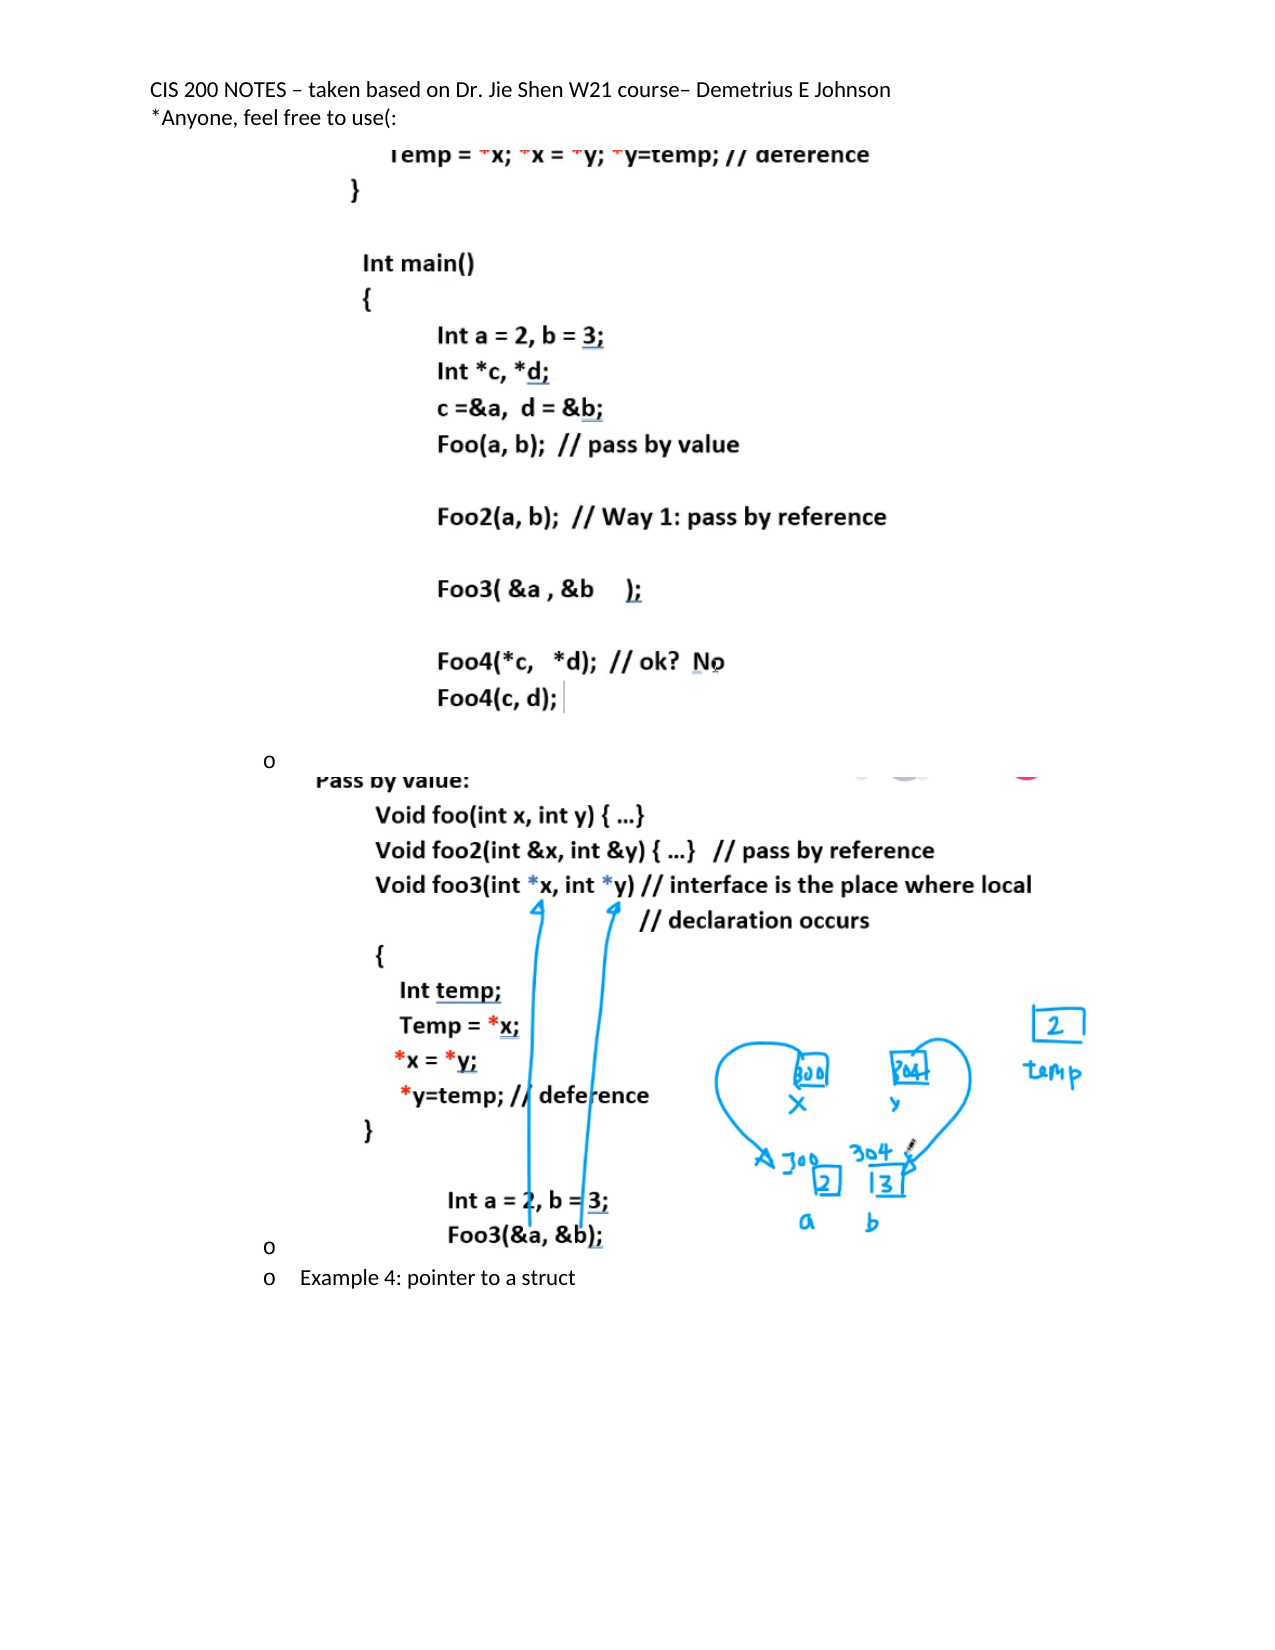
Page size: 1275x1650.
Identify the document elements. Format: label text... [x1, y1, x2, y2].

list Example 4: pointer to a struct [262, 1263, 1125, 1293]
picture [300, 777, 1099, 1255]
picture [300, 150, 919, 769]
